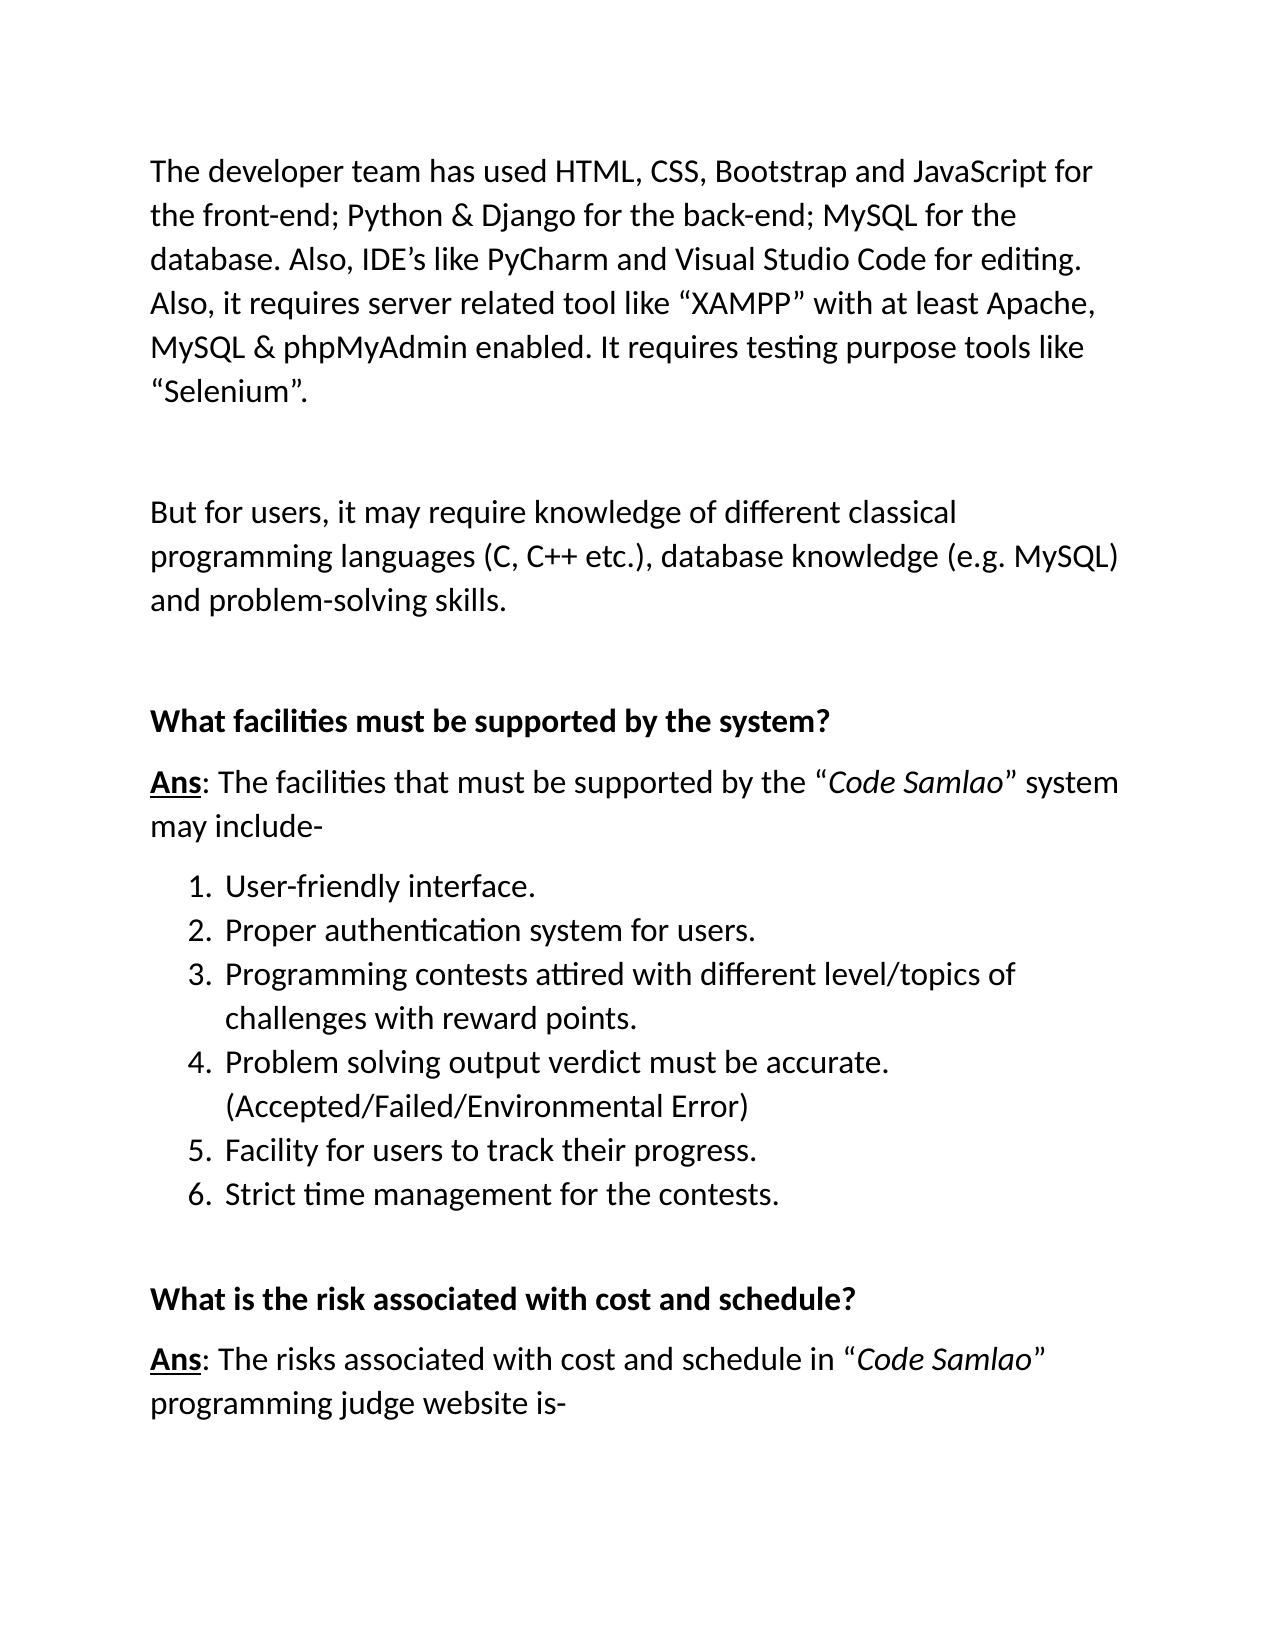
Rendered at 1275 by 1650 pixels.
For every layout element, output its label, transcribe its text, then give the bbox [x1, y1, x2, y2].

list Facility for users to track their progress. [187, 1129, 1125, 1170]
text What is the risk associated with cost and schedule? [150, 1278, 1125, 1318]
list Problem solving output verdict must be accurate. (Accepted/Failed/Environmental Error) [187, 1041, 1125, 1126]
text What facilities must be supported by the system? [150, 700, 1125, 741]
text Ans: The risks associated with cost and schedule in “Code Samlao” programming judge website is- [150, 1338, 1125, 1423]
list Strict time management for the contests. [187, 1173, 1125, 1214]
text But for users, it may require knowledge of different classical programming languages (C, C++ etc.), database knowledge (e.g. MySQL) and problem-solving skills. [150, 491, 1125, 620]
text The developer team has used HTML, CSS, Bootstrap and JavaScript for the front-end; Python & Django for the back-end; MySQL for the database. Also, IDE’s like PyCharm and Visual Studio Code for editing. Also, it requires server related tool like “XAMPP” with at least Apache, MySQL & phpMyAdmin enabled. It requires testing purpose tools like “Selenium”. [150, 150, 1125, 411]
list Proper authentication system for users. [187, 909, 1125, 950]
list Programming contests attired with different level/topics of challenges with reward points. [187, 953, 1125, 1038]
text Ans: The facilities that must be supported by the “Code Samlao” system may include- [150, 761, 1125, 846]
list User-friendly interface. [187, 865, 1125, 906]
